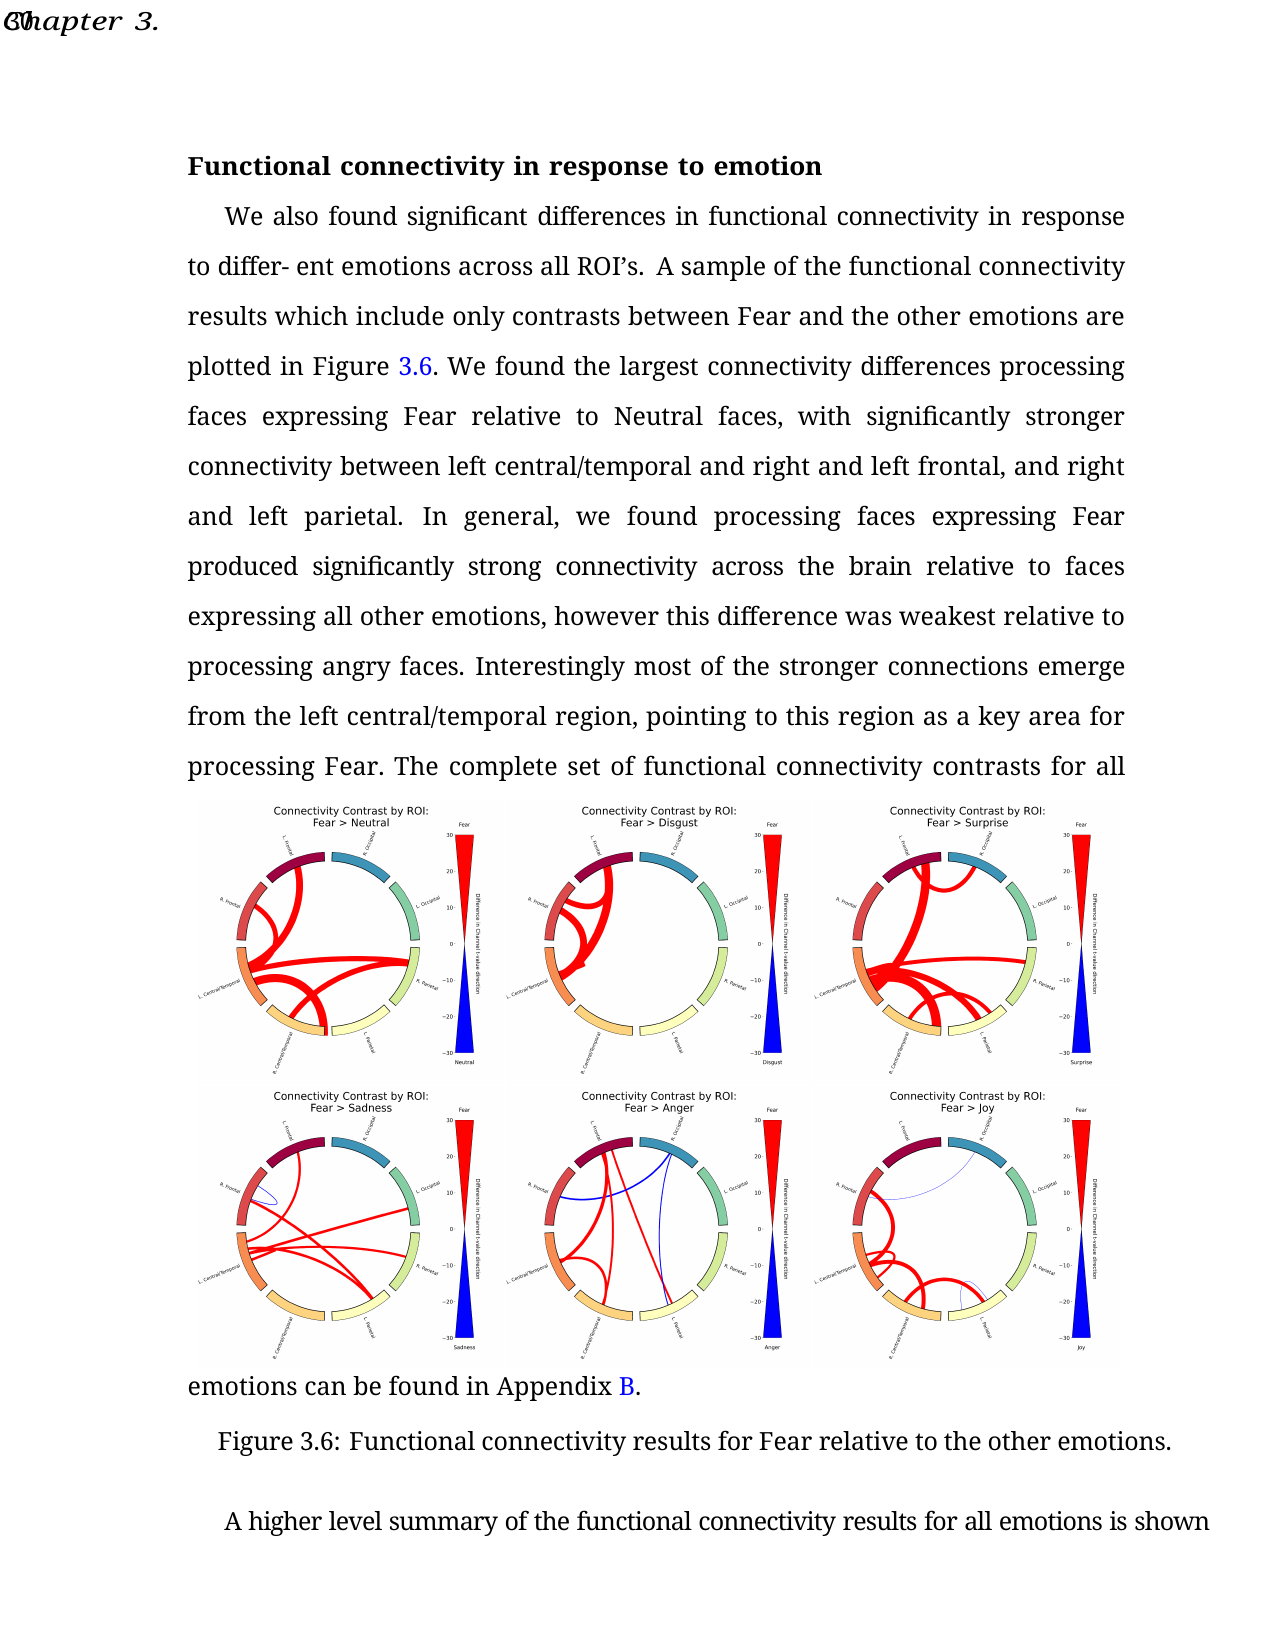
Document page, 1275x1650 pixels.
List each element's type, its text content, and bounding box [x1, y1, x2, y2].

text Functional connectivity in response to emotion [187, 148, 1262, 182]
text Figure 3.6: Functional connectivity results for Fear relative to the other emotions. [217, 1423, 1262, 1457]
text We also found significant differences in functional connectivity in response to differ- ent emotions across all ROI’s. A sample of the functional connectivity results which include only contrasts between Fear and the other emotions are plotted in Figure 3.6. We found the largest connectivity differences processing faces expressing Fear relative to Neutral faces, with significantly stronger connectivity between left central/temporal and right and left frontal, and right and left parietal. In general, we found processing faces expressing Fear produced significantly strong connectivity across the brain relative to faces expressing all other emotions, however this difference was weakest relative to processing angry faces. Interestingly most of the stronger connections emerge from the left central/temporal region, pointing to this region as a key area for processing Fear. The complete set of functional connectivity contrasts for all emotions can be found in Appendix B. [187, 198, 1125, 1402]
text A higher level summary of the functional connectivity results for all emotions is shown [224, 1504, 1262, 1538]
